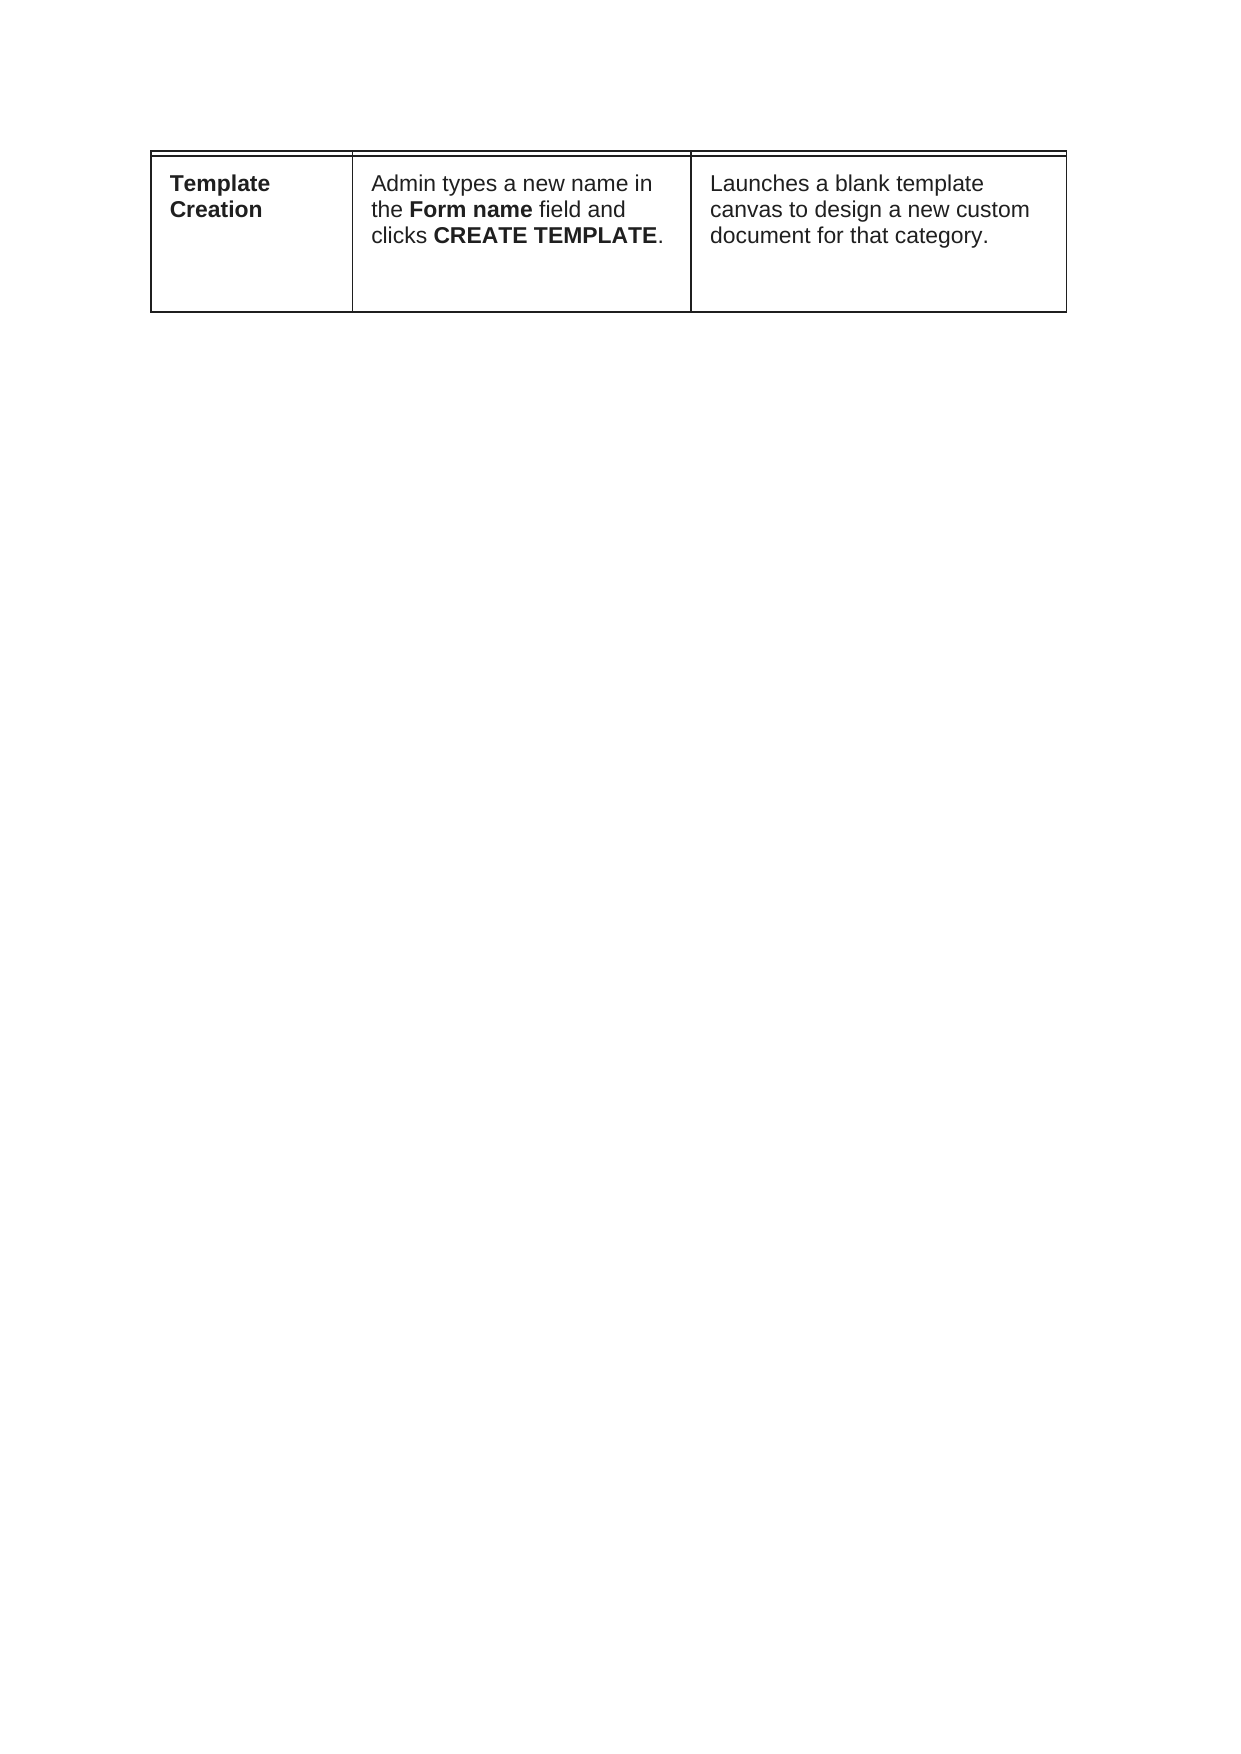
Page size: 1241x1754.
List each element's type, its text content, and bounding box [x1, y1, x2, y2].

table_cell Template Creation [152, 157, 352, 311]
table_cell Launches a blank template canvas to design a new custom document for that category. [692, 157, 1066, 311]
table_cell Admin types a new name in the Form name field and clicks CREATE TEMPLATE. [353, 157, 690, 311]
